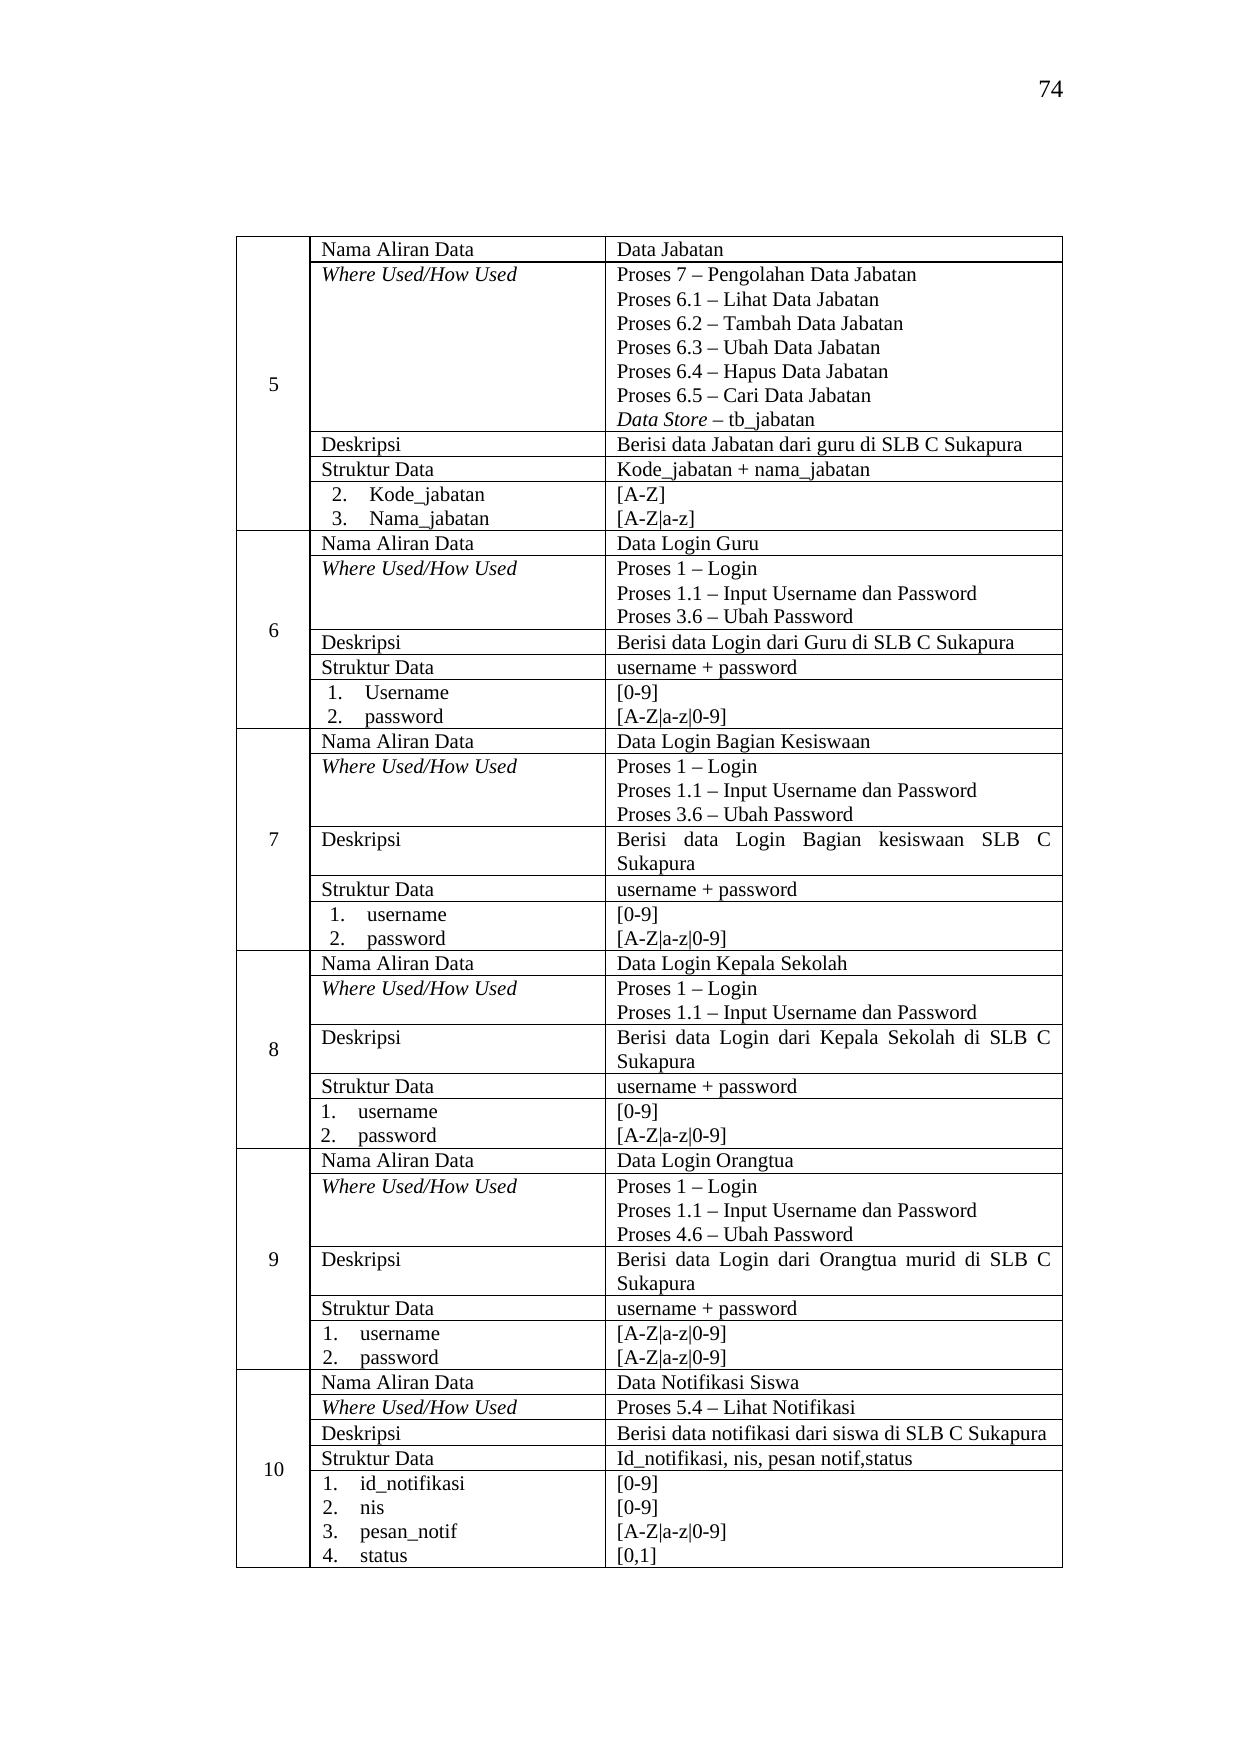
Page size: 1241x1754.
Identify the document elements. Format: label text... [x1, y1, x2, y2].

table_cell 8 [237, 951, 309, 1147]
table_cell Kode_jabatan + nama_jabatan [606, 457, 1062, 481]
table_cell Deskripsi [311, 630, 605, 654]
table_cell Where Used/How Used [311, 976, 605, 1024]
table_cell username + password [606, 1074, 1062, 1098]
table_cell Berisi data Login Bagian kesiswaan SLB C Sukapura [606, 827, 1062, 875]
table_cell Nama Aliran Data [311, 531, 605, 555]
table_cell id_notifikasi nis pesan_notif status [311, 1471, 605, 1567]
table_cell Where Used/How Used [311, 754, 605, 826]
table_cell Proses 5.4 – Lihat Notifikasi [606, 1395, 1062, 1419]
table_cell Kode_jabatan Nama_jabatan [311, 482, 605, 530]
table_cell 9 [237, 1149, 309, 1369]
table_cell Where Used/How Used [311, 556, 605, 628]
table_cell [0-9] [A-Z|a-z|0-9] [606, 902, 1062, 950]
table_cell 5 [237, 237, 309, 530]
table_cell Struktur Data [311, 1446, 605, 1469]
table_cell Berisi data Login dari Kepala Sekolah di SLB C Sukapura [606, 1025, 1062, 1073]
table_cell Nama Aliran Data [311, 1370, 605, 1394]
table_cell 10 [237, 1370, 309, 1567]
table_cell Struktur Data [311, 1074, 605, 1098]
table_cell Nama Aliran Data [311, 237, 605, 261]
table_cell Where Used/How Used [311, 1395, 605, 1419]
table_cell username + password [606, 876, 1062, 901]
table_cell Deskripsi [311, 1025, 605, 1073]
table_cell Berisi data notifikasi dari siswa di SLB C Sukapura [606, 1420, 1062, 1444]
table_cell Where Used/How Used [311, 1174, 605, 1246]
table_cell Deskripsi [311, 432, 605, 456]
table_cell Struktur Data [311, 1296, 605, 1320]
table_cell Deskripsi [311, 827, 605, 875]
table_cell Data Jabatan [606, 237, 1062, 261]
table_cell [A-Z|a-z|0-9] [A-Z|a-z|0-9] [606, 1321, 1062, 1369]
table_cell Berisi data Jabatan dari guru di SLB C Sukapura [606, 432, 1062, 456]
table_cell Struktur Data [311, 876, 605, 901]
table_cell [0-9] [A-Z|a-z|0-9] [606, 1099, 1062, 1147]
table_cell Deskripsi [311, 1420, 605, 1444]
table_cell Proses 7 – Pengolahan Data Jabatan Proses 6.1 – Lihat Data Jabatan Proses 6.2 – Tambah Data Jabatan Proses 6.3 – Ubah Data Jabatan Proses 6.4 – Hapus Data Jabatan Proses 6.5 – Cari Data Jabatan Data Store – tb_jabatan [606, 263, 1062, 431]
table_cell Deskripsi [311, 1247, 605, 1295]
table_cell Berisi data Login dari Guru di SLB C Sukapura [606, 630, 1062, 654]
table_cell Berisi data Login dari Orangtua murid di SLB C Sukapura [606, 1247, 1062, 1295]
table_cell 6 [237, 531, 309, 728]
table_cell Nama Aliran Data [311, 951, 605, 975]
table_cell Where Used/How Used [311, 263, 605, 431]
table_cell [0-9] [0-9] [A-Z|a-z|0-9] [0,1] [606, 1471, 1062, 1567]
table_cell Struktur Data [311, 457, 605, 481]
table_cell username password [311, 1321, 605, 1369]
table_cell Data Login Orangtua [606, 1149, 1062, 1172]
table_cell Nama Aliran Data [311, 729, 605, 753]
table_cell Proses 1 – Login Proses 1.1 – Input Username dan Password [606, 976, 1062, 1024]
table_cell Nama Aliran Data [311, 1149, 605, 1172]
table_cell username + password [606, 655, 1062, 679]
table_cell Data Notifikasi Siswa [606, 1370, 1062, 1394]
table_cell Data Login Bagian Kesiswaan [606, 729, 1062, 753]
table_cell Proses 1 – Login Proses 1.1 – Input Username dan Password Proses 3.6 – Ubah Password [606, 556, 1062, 628]
table_cell Username password [311, 680, 605, 728]
table_cell Proses 1 – Login Proses 1.1 – Input Username dan Password Proses 3.6 – Ubah Password [606, 754, 1062, 826]
table_cell Proses 1 – Login Proses 1.1 – Input Username dan Password Proses 4.6 – Ubah Password [606, 1174, 1062, 1246]
table_cell username password [311, 902, 605, 950]
table_cell username + password [606, 1296, 1062, 1320]
table_cell Id_notifikasi, nis, pesan notif,status [606, 1446, 1062, 1469]
table_cell Data Login Kepala Sekolah [606, 951, 1062, 975]
table_cell Data Login Guru [606, 531, 1062, 555]
table_cell username password [311, 1099, 605, 1147]
table_cell [0-9] [A-Z|a-z|0-9] [606, 680, 1062, 728]
table_cell Struktur Data [311, 655, 605, 679]
table_cell 7 [237, 729, 309, 950]
table_cell [A-Z] [A-Z|a-z] [606, 482, 1062, 530]
